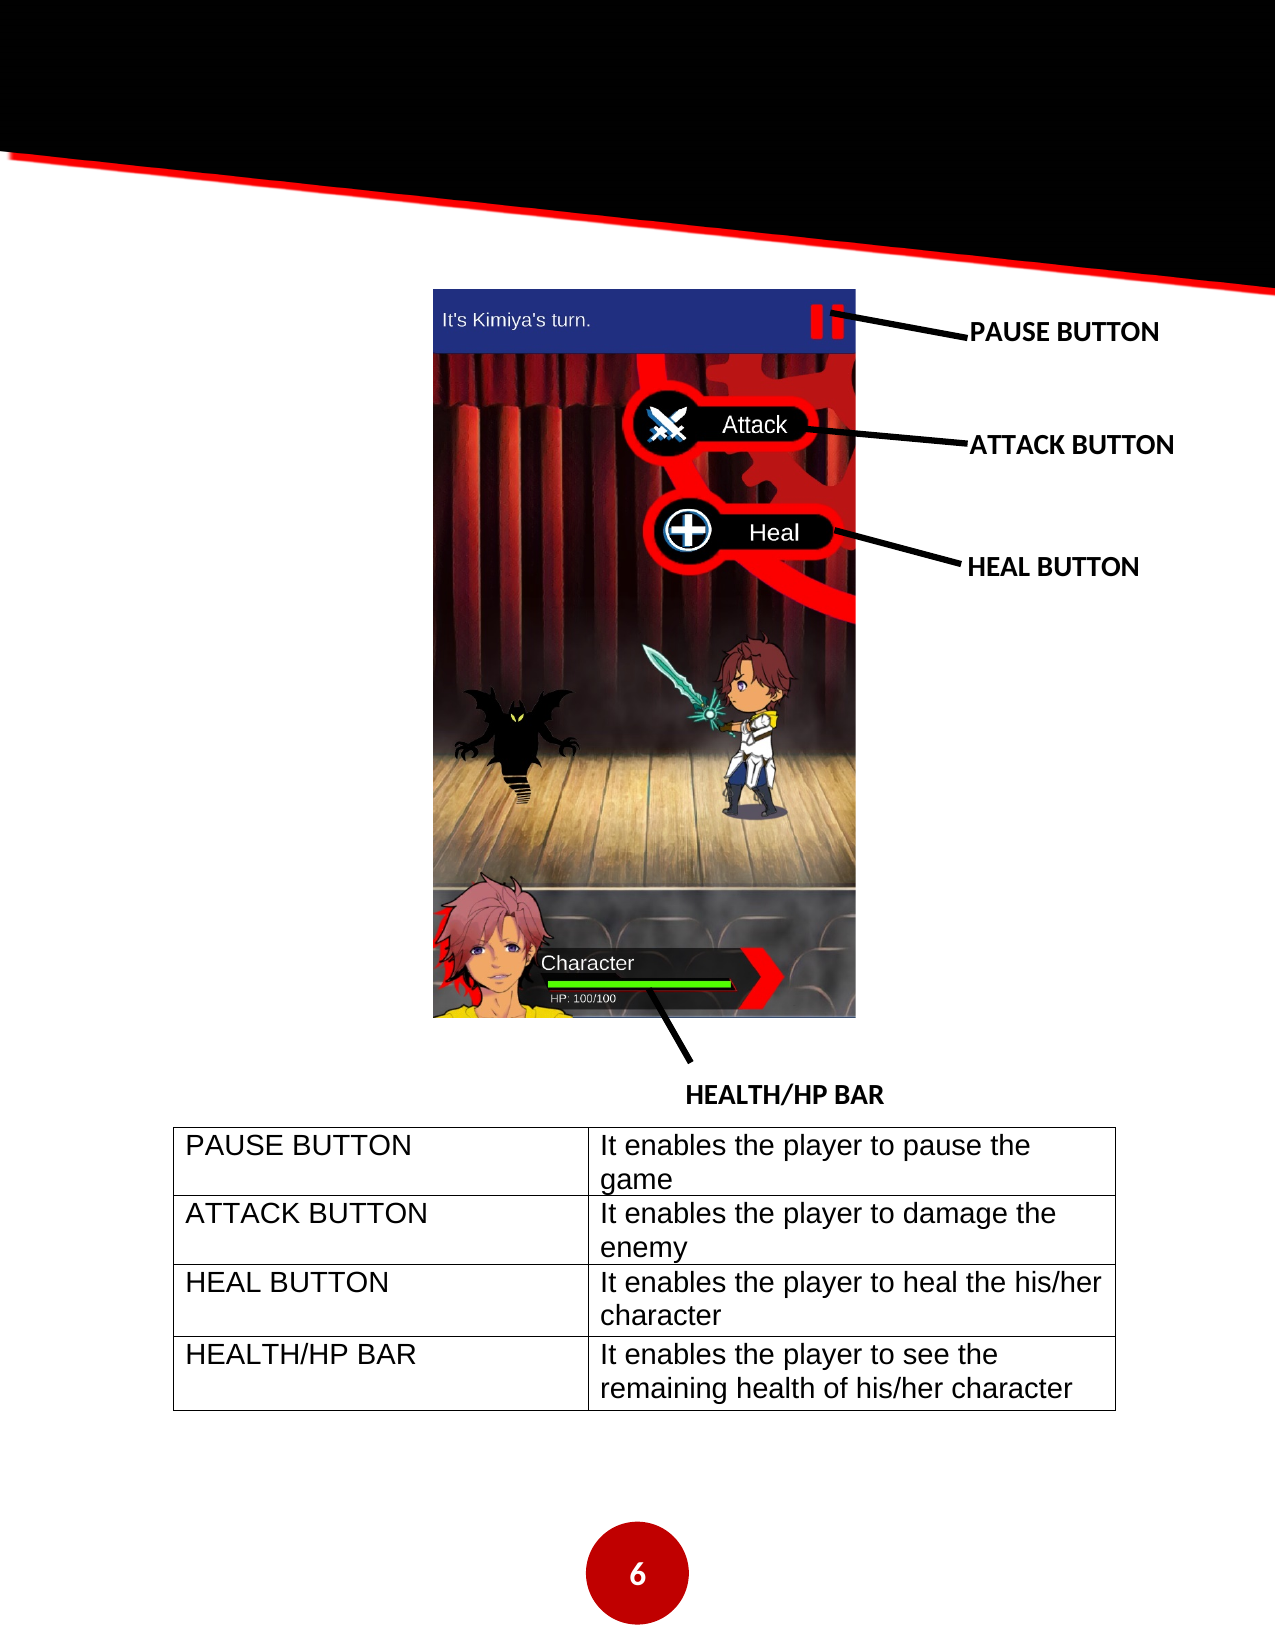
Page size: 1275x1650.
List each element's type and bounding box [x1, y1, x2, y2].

picture [0, 0, 1275, 1018]
